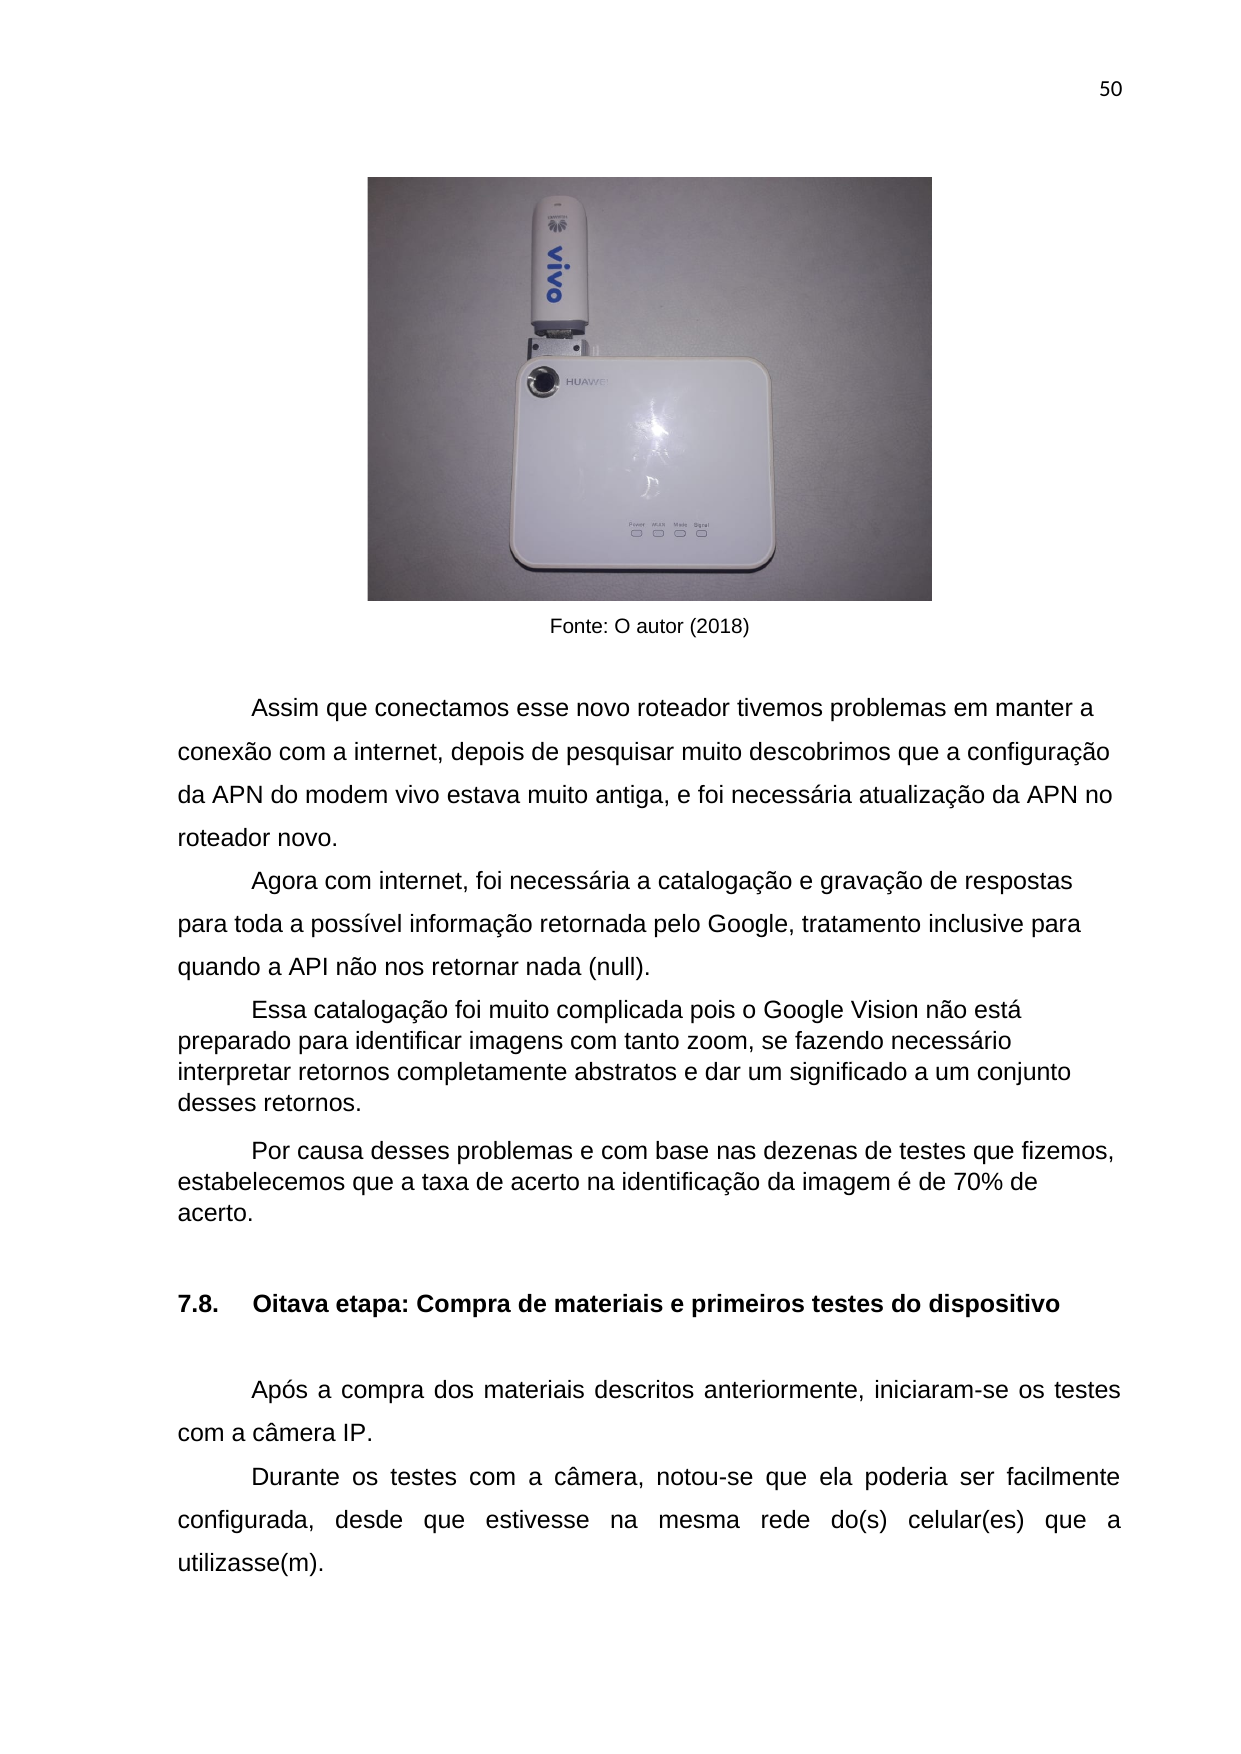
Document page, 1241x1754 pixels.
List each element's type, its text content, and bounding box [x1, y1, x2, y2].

text Após a compra dos materiais descritos anteriormente, iniciaram-se os testes com a câmera IP. [177, 1375, 1122, 1447]
text Durante os testes com a câmera, notou-se que ela poderia ser facilmente configurada, desde que estivesse na mesma rede do(s) celular(es) que a utilizasse(m). [177, 1462, 1122, 1577]
list Oitava etapa: Compra de materiais e primeiros testes do dispositivo [177, 1289, 1122, 1318]
text Agora com internet, foi necessária a catalogação e gravação de respostas para toda a possível informação retornada pelo Google, tratamento inclusive para quando a API não nos retornar nada (null). [177, 866, 1122, 981]
text Essa catalogação foi muito complicada pois o Google Vision não está preparado para identificar imagens com tanto zoom, se fazendo necessário interpretar retornos completamente abstratos e dar um significado a um conjunto desses retornos. [177, 995, 1122, 1117]
picture [367, 177, 932, 601]
text Fonte: O autor (2018) [177, 614, 1122, 638]
text Por causa desses problemas e com base nas dezenas de testes que fizemos, estabelecemos que a taxa de acerto na identificação da imagem é de 70% de acerto. [177, 1136, 1122, 1227]
text Assim que conectamos esse novo roteador tivemos problemas em manter a conexão com a internet, depois de pesquisar muito descobrimos que a configuração da APN do modem vivo estava muito antiga, e foi necessária atualização da APN no roteador novo. [177, 693, 1122, 852]
